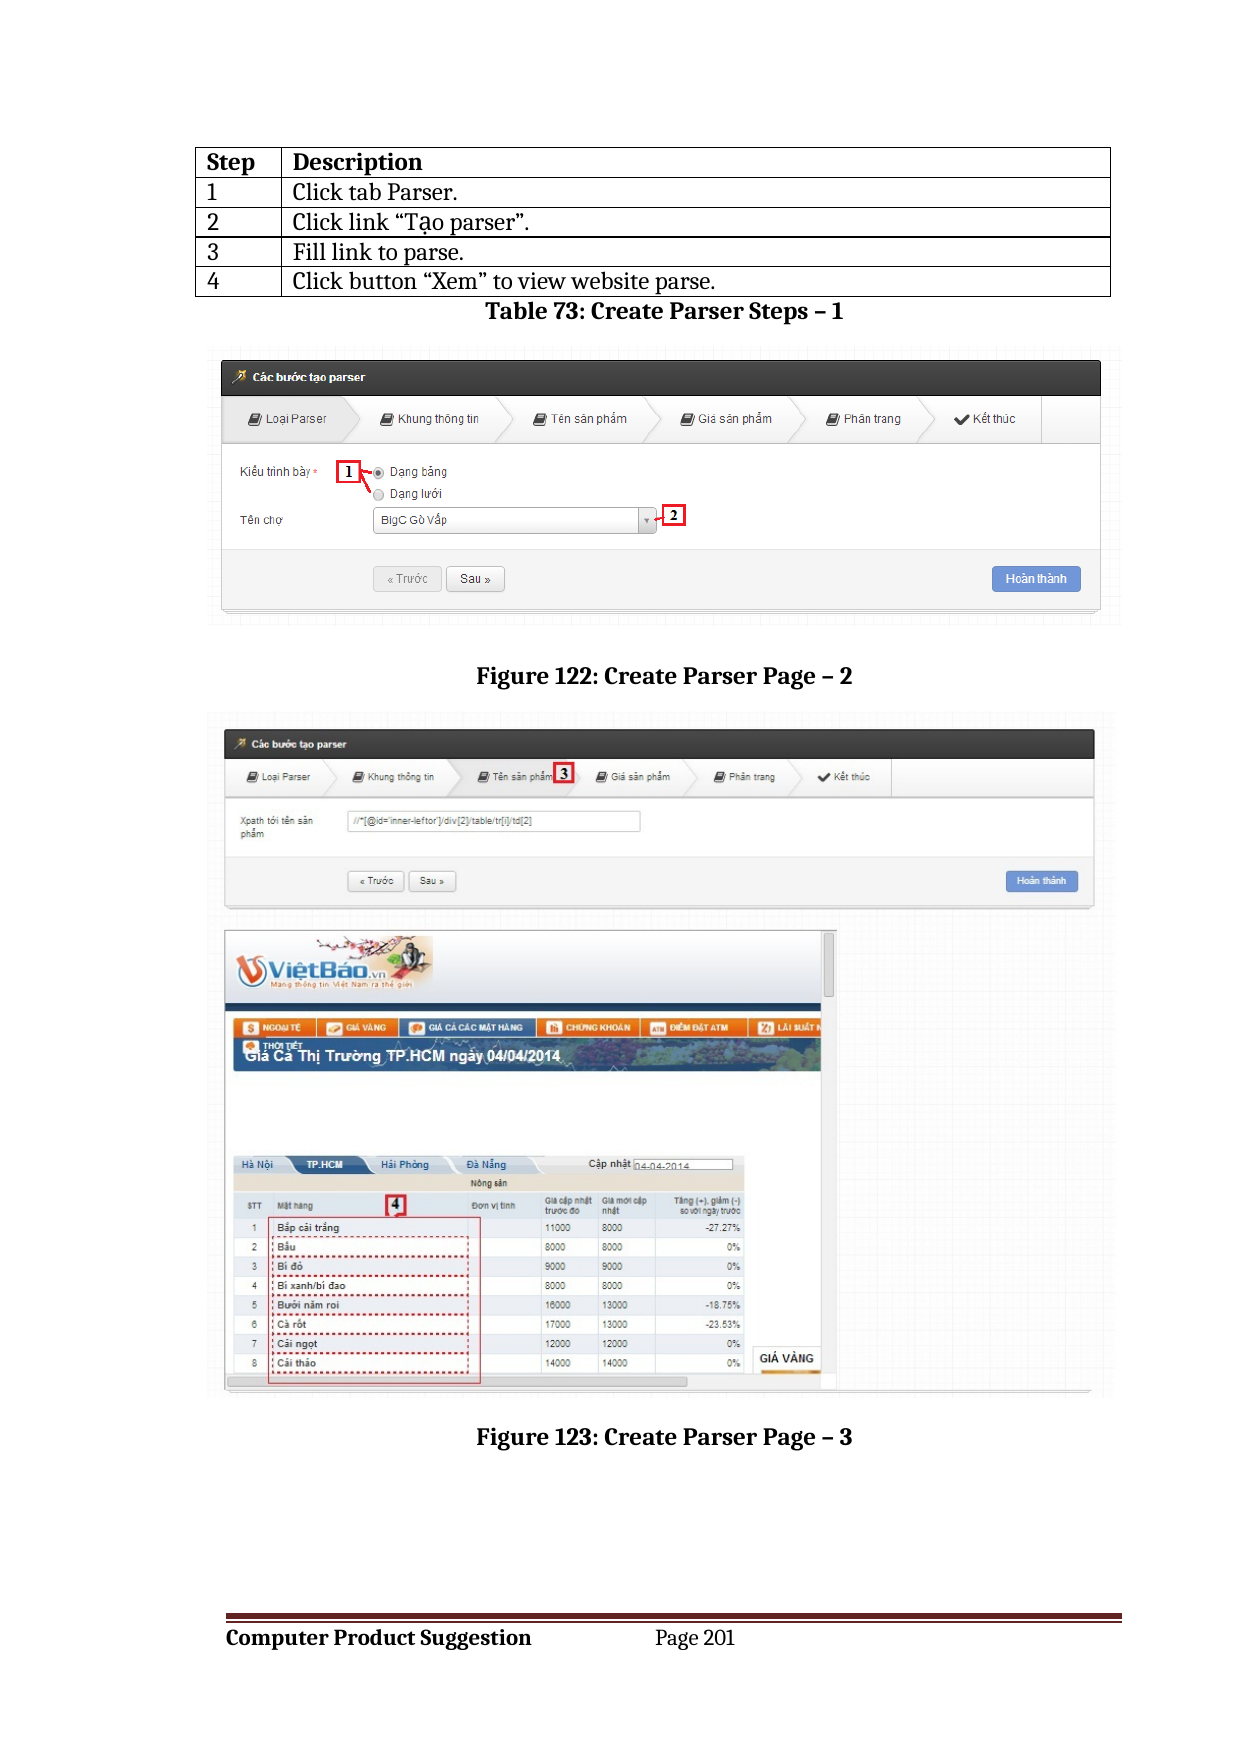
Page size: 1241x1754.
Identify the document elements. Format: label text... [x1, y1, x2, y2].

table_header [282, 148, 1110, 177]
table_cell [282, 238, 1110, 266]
text Figure 123: Create Parser Page – 3 [207, 1423, 1122, 1452]
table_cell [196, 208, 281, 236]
picture [207, 346, 1122, 637]
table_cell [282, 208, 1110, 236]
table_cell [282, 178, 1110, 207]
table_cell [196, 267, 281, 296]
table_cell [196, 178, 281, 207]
text Figure 122: Create Parser Page – 2 [207, 662, 1122, 691]
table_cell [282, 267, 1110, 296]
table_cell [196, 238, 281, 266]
picture [207, 711, 1122, 1398]
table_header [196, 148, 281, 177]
